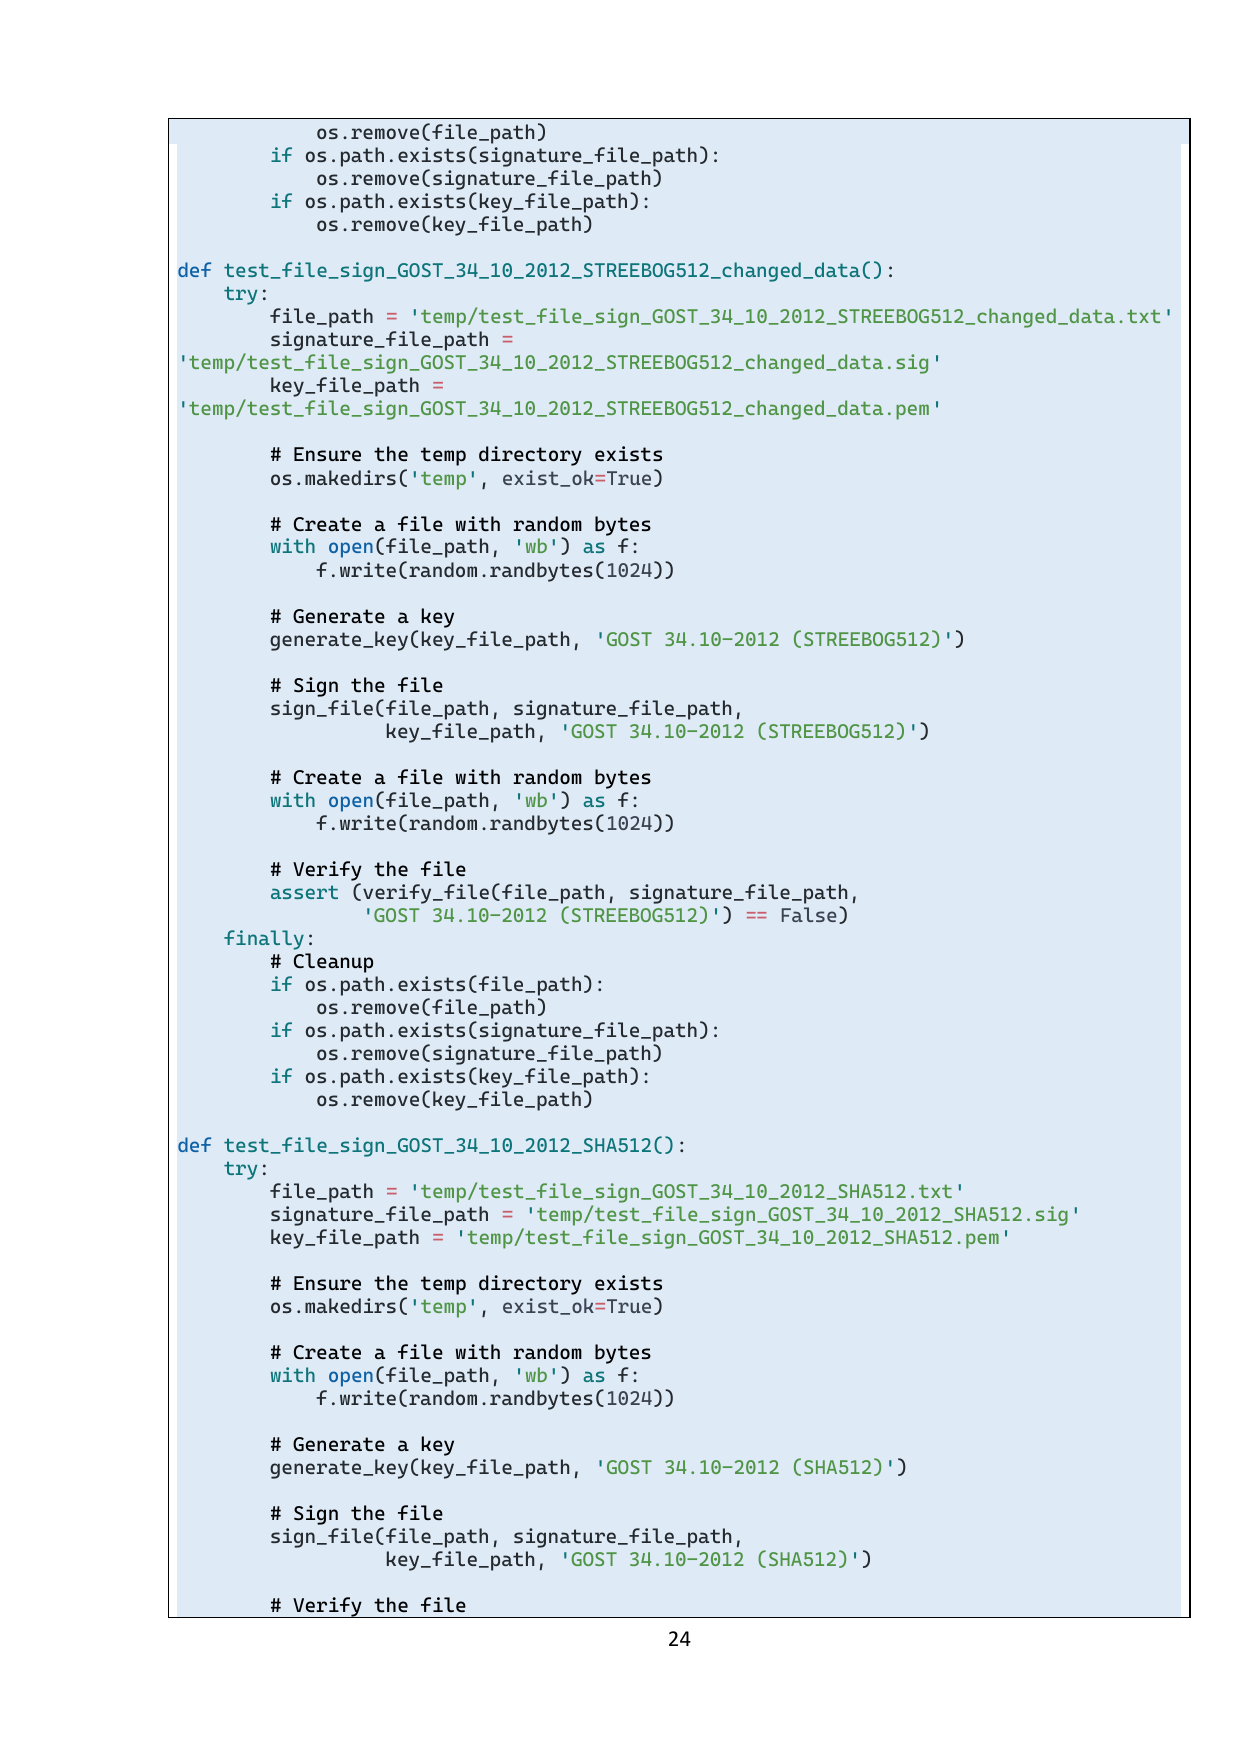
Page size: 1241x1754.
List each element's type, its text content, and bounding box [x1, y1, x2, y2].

text # Ensure the temp directory exists [177, 443, 1181, 467]
text try: [177, 282, 1181, 305]
text if os.path.exists(key_file_path): [177, 1065, 1181, 1088]
text if os.path.exists(signature_file_path): [177, 1019, 1181, 1042]
text key_file_path = 'temp/test_file_sign_GOST_34_10_2012_STREEBOG512_changed_data.pem' [177, 374, 1181, 421]
text f.write(random.randbytes(1024)) [177, 559, 1181, 582]
text os.remove(file_path) [177, 996, 1181, 1019]
text # Cleanup [177, 950, 1181, 973]
text # Create a file with random bytes [177, 766, 1181, 789]
text file_path = 'temp/test_file_sign_GOST_34_10_2012_STREEBOG512_changed_data.txt' [177, 305, 1181, 328]
text generate_key(key_file_path, 'GOST 34.10-2012 (SHA512)') [177, 1456, 1181, 1479]
text key_file_path = 'temp/test_file_sign_GOST_34_10_2012_SHA512.pem' [177, 1226, 1181, 1249]
text os.makedirs('temp', exist_ok=True) [177, 1295, 1181, 1318]
text sign_file(file_path, signature_file_path, [177, 697, 1181, 720]
text f.write(random.randbytes(1024)) [177, 1387, 1181, 1410]
text if os.path.exists(key_file_path): [177, 190, 1181, 213]
text assert (verify_file(file_path, signature_file_path, [177, 881, 1181, 904]
text # Ensure the temp directory exists [177, 1272, 1181, 1295]
text os.makedirs('temp', exist_ok=True) [177, 467, 1181, 489]
text # Generate a key [177, 1433, 1181, 1456]
text try: [177, 1157, 1181, 1180]
text os.remove(file_path) [169, 119, 1189, 144]
text sign_file(file_path, signature_file_path, [177, 1526, 1181, 1548]
text signature_file_path = 'temp/test_file_sign_GOST_34_10_2012_STREEBOG512_changed_data.sig' [177, 328, 1181, 374]
text # Create a file with random bytes [177, 513, 1181, 536]
text with open(file_path, 'wb') as f: [177, 1364, 1181, 1387]
text # Generate a key [177, 605, 1181, 628]
text # Create a file with random bytes [177, 1341, 1181, 1364]
text file_path = 'temp/test_file_sign_GOST_34_10_2012_SHA512.txt' [177, 1180, 1181, 1203]
text # Sign the file [177, 1502, 1181, 1526]
text def test_file_sign_GOST_34_10_2012_SHA512(): [177, 1134, 1181, 1157]
text os.remove(key_file_path) [177, 213, 1181, 236]
text signature_file_path = 'temp/test_file_sign_GOST_34_10_2012_SHA512.sig' [177, 1203, 1181, 1226]
text # Sign the file [177, 674, 1181, 697]
text os.remove(signature_file_path) [177, 1042, 1181, 1065]
text generate_key(key_file_path, 'GOST 34.10-2012 (STREEBOG512)') [177, 628, 1181, 651]
text os.remove(signature_file_path) [177, 167, 1181, 190]
text key_file_path, 'GOST 34.10-2012 (STREEBOG512)') [177, 720, 1181, 743]
text with open(file_path, 'wb') as f: [177, 536, 1181, 559]
text finally: [177, 927, 1181, 950]
text # Verify the file [177, 858, 1181, 881]
text # Verify the file [177, 1594, 1181, 1617]
text os.remove(key_file_path) [177, 1088, 1181, 1111]
text 'GOST 34.10-2012 (STREEBOG512)') == False) [177, 904, 1181, 927]
text key_file_path, 'GOST 34.10-2012 (SHA512)') [177, 1548, 1181, 1572]
text with open(file_path, 'wb') as f: [177, 789, 1181, 812]
text def test_file_sign_GOST_34_10_2012_STREEBOG512_changed_data(): [177, 259, 1181, 282]
text if os.path.exists(file_path): [177, 973, 1181, 996]
text f.write(random.randbytes(1024)) [177, 812, 1181, 835]
text if os.path.exists(signature_file_path): [177, 144, 1181, 167]
